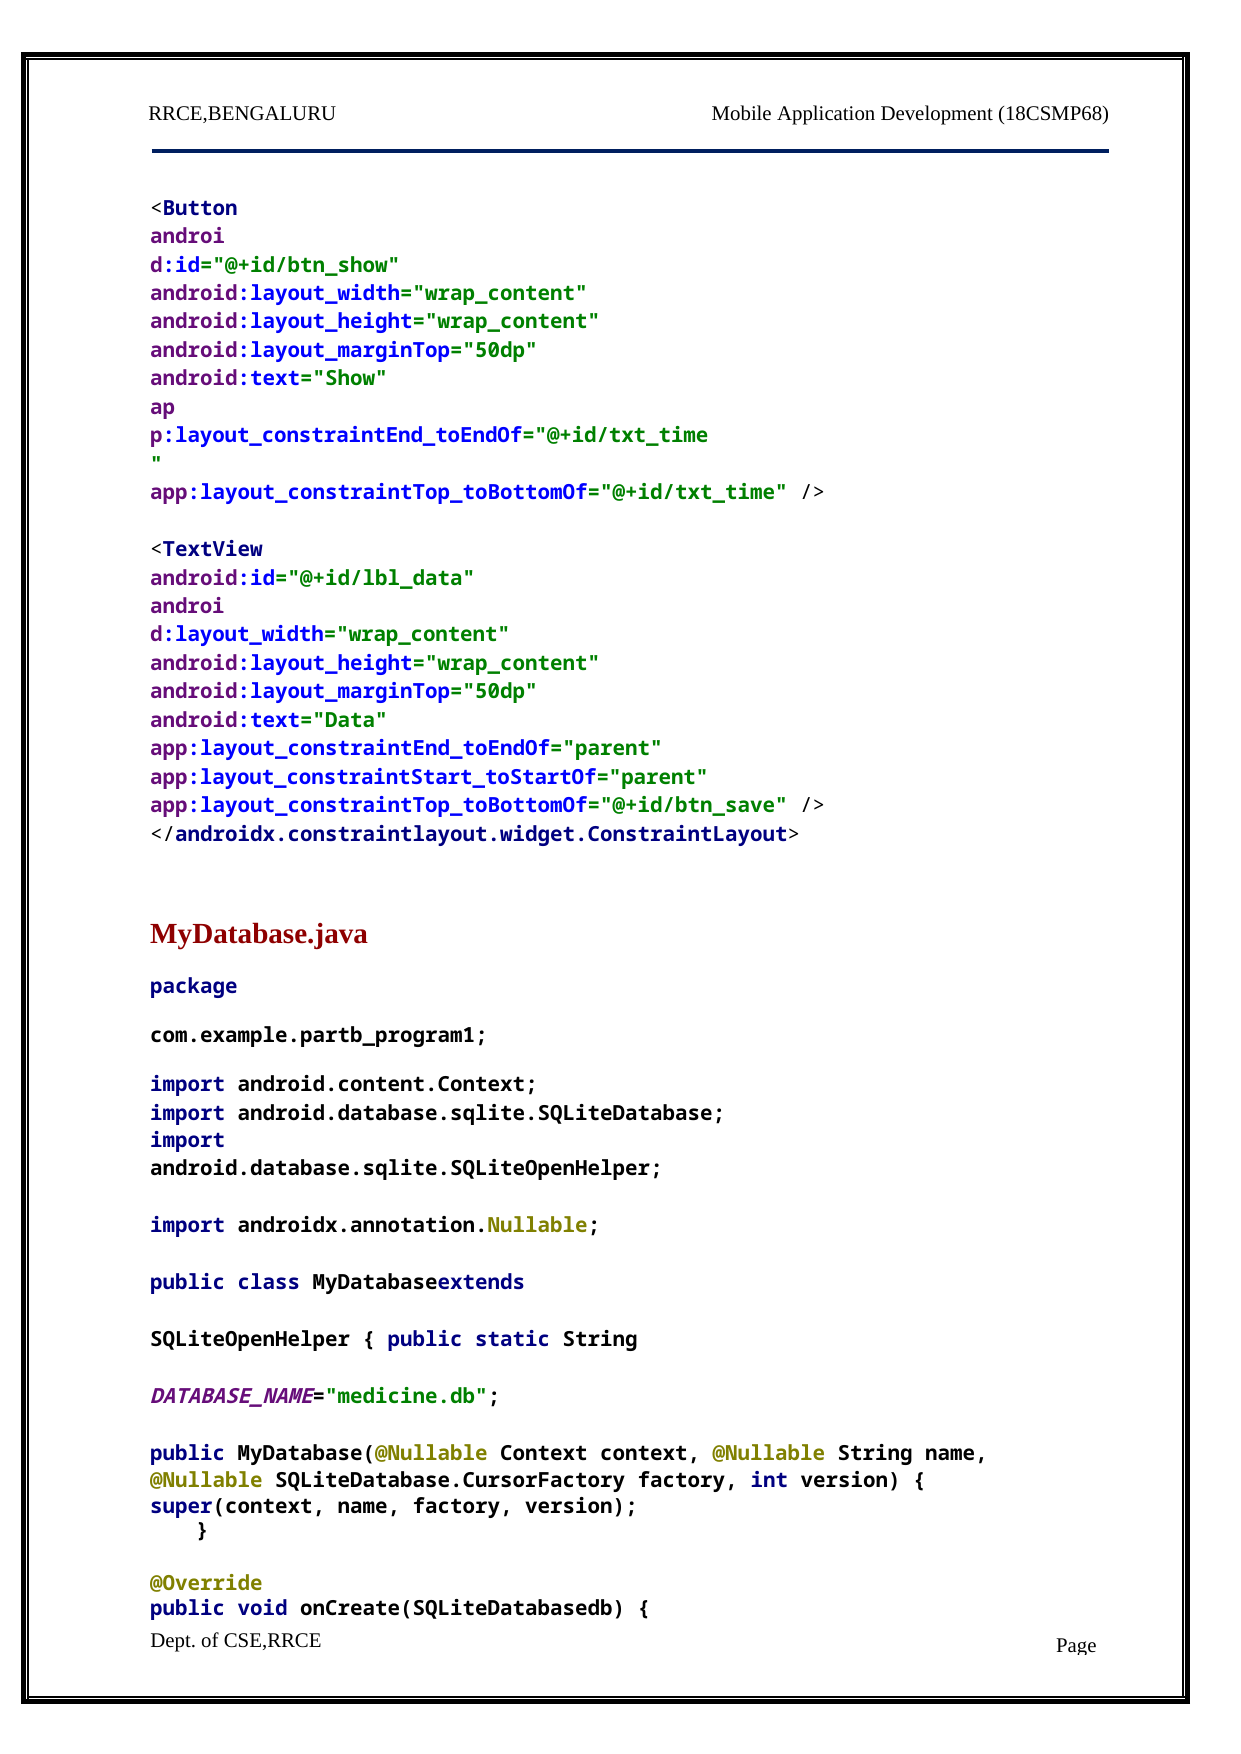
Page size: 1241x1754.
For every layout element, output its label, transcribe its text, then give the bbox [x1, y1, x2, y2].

text app:layout_constraintTop_toBottomOf="@+id/txt_time" /> [150, 477, 1138, 506]
text public class MyDatabaseextends SQLiteOpenHelper { public static String DATABASE_NAME="medicine.db"; [150, 1267, 713, 1409]
text super(context, name, factory, version); [150, 1494, 1138, 1518]
text import android.database.sqlite.SQLiteDatabase; import android.database.sqlite.SQLiteOpenHelper; [150, 1098, 728, 1181]
text android:layout_height="wrap_content" android:layout_marginTop="50dp" android:text="Data" app:layout_constraintEnd_toEndOf="parent" app:layout_constraintStart_toStartOf="parent" [150, 648, 709, 790]
text @Override [150, 1571, 1138, 1596]
text <Button android:id="@+id/btn_show" [150, 193, 449, 278]
text app:layout_constraintTop_toBottomOf="@+id/btn_save" /> [150, 790, 1138, 819]
text public void onCreate(SQLiteDatabasedb) { [150, 1596, 1138, 1620]
text import androidx.annotation.Nullable; [150, 1210, 1138, 1239]
text <TextView android:id="@+id/lbl_data" android:layout_width="wrap_content" [150, 534, 551, 648]
text public MyDatabase(@Nullable Context context, @Nullable String name, @Nullable SQLiteDatabase.CursorFactory factory, int version) { [150, 1438, 1034, 1494]
text android:layout_width="wrap_content" android:layout_height="wrap_content" android:layout_marginTop="50dp" android:text="Show" app:layout_constraintEnd_toEndOf="@+id/txt_time" [150, 278, 709, 477]
text package com.example.partb_program1; import android.content.Context; [150, 951, 553, 1098]
subtitle MyDatabase.java [150, 916, 1138, 950]
text </androidx.constraintlayout.widget.ConstraintLayout> [150, 819, 1138, 847]
text } [196, 1518, 1138, 1542]
